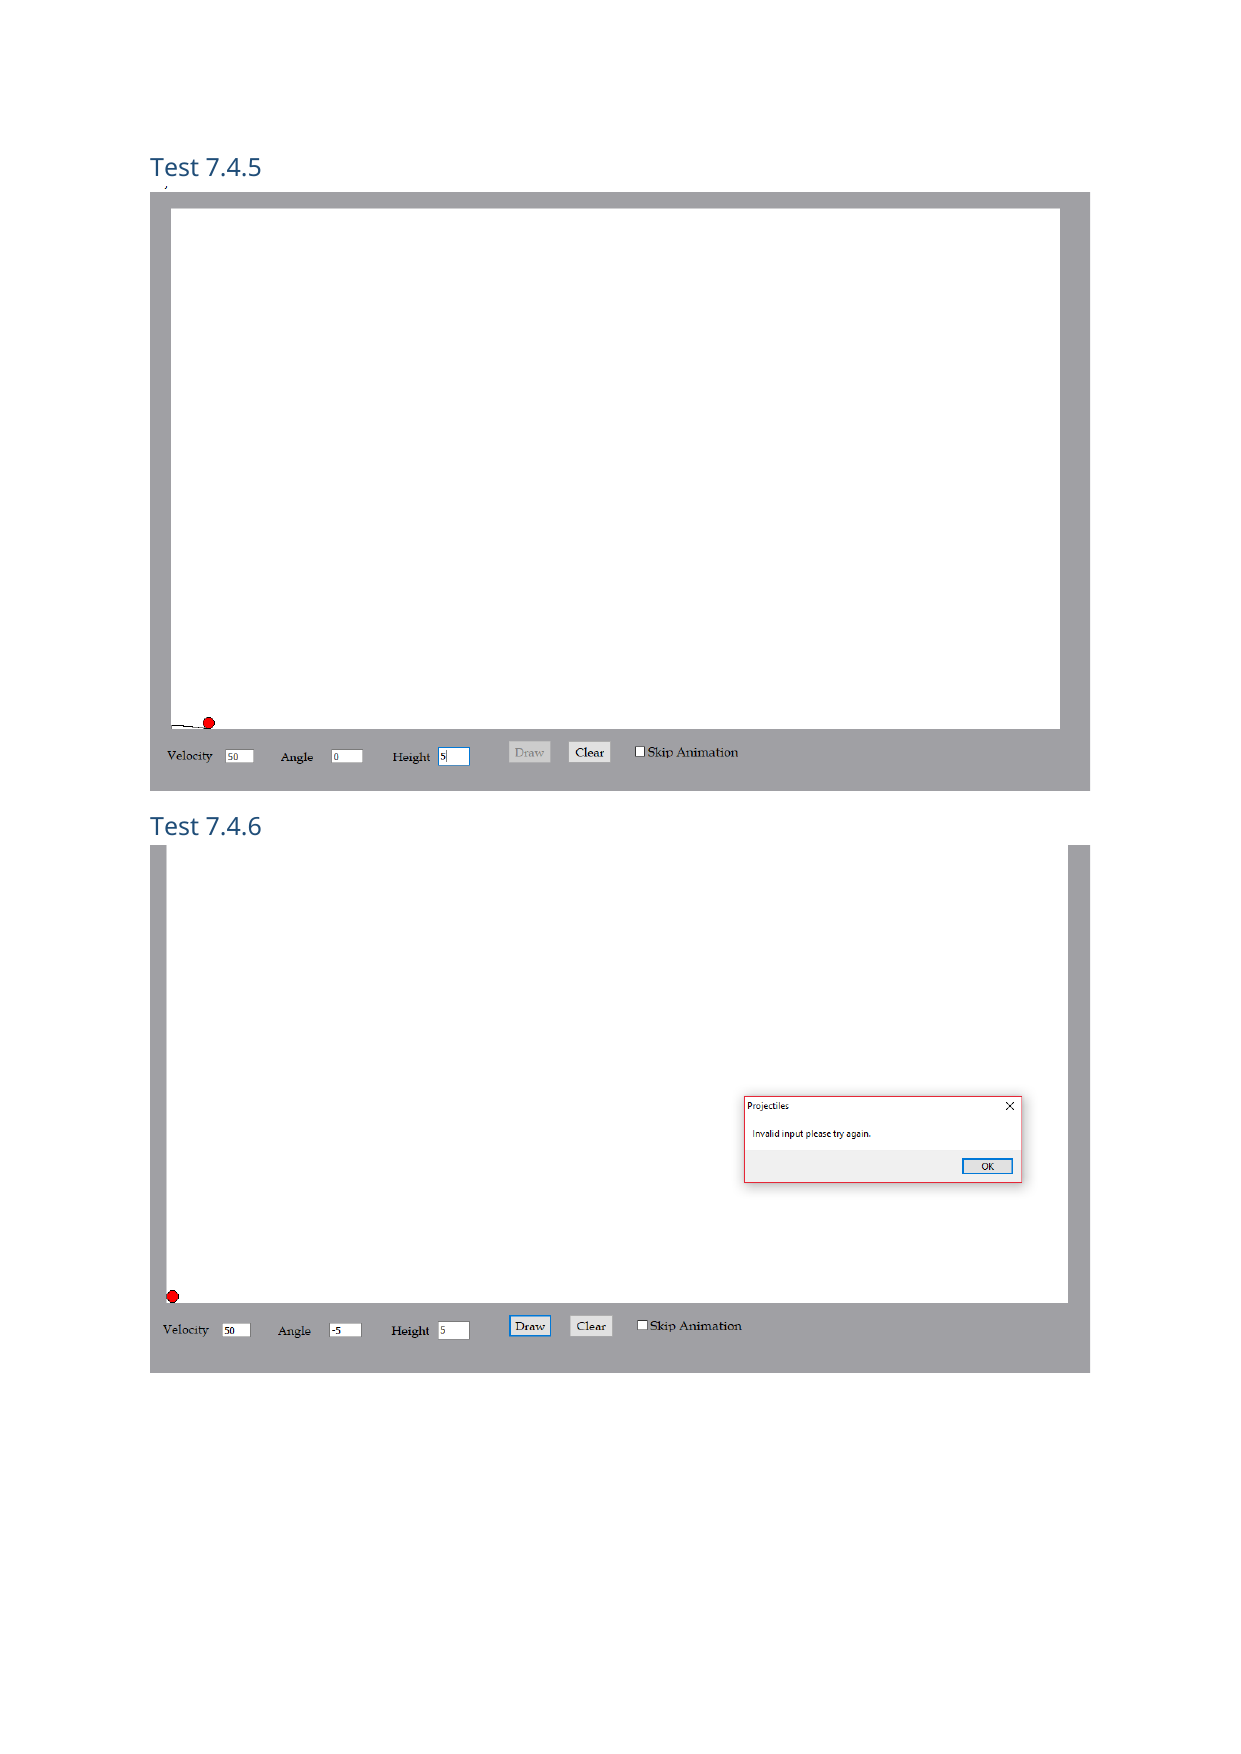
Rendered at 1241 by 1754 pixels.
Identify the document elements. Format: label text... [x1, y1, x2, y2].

subtitle Test 7.4.5 [150, 150, 1090, 184]
subtitle Test 7.4.6 [150, 809, 1090, 843]
picture [150, 845, 1091, 1373]
picture [150, 186, 1091, 791]
